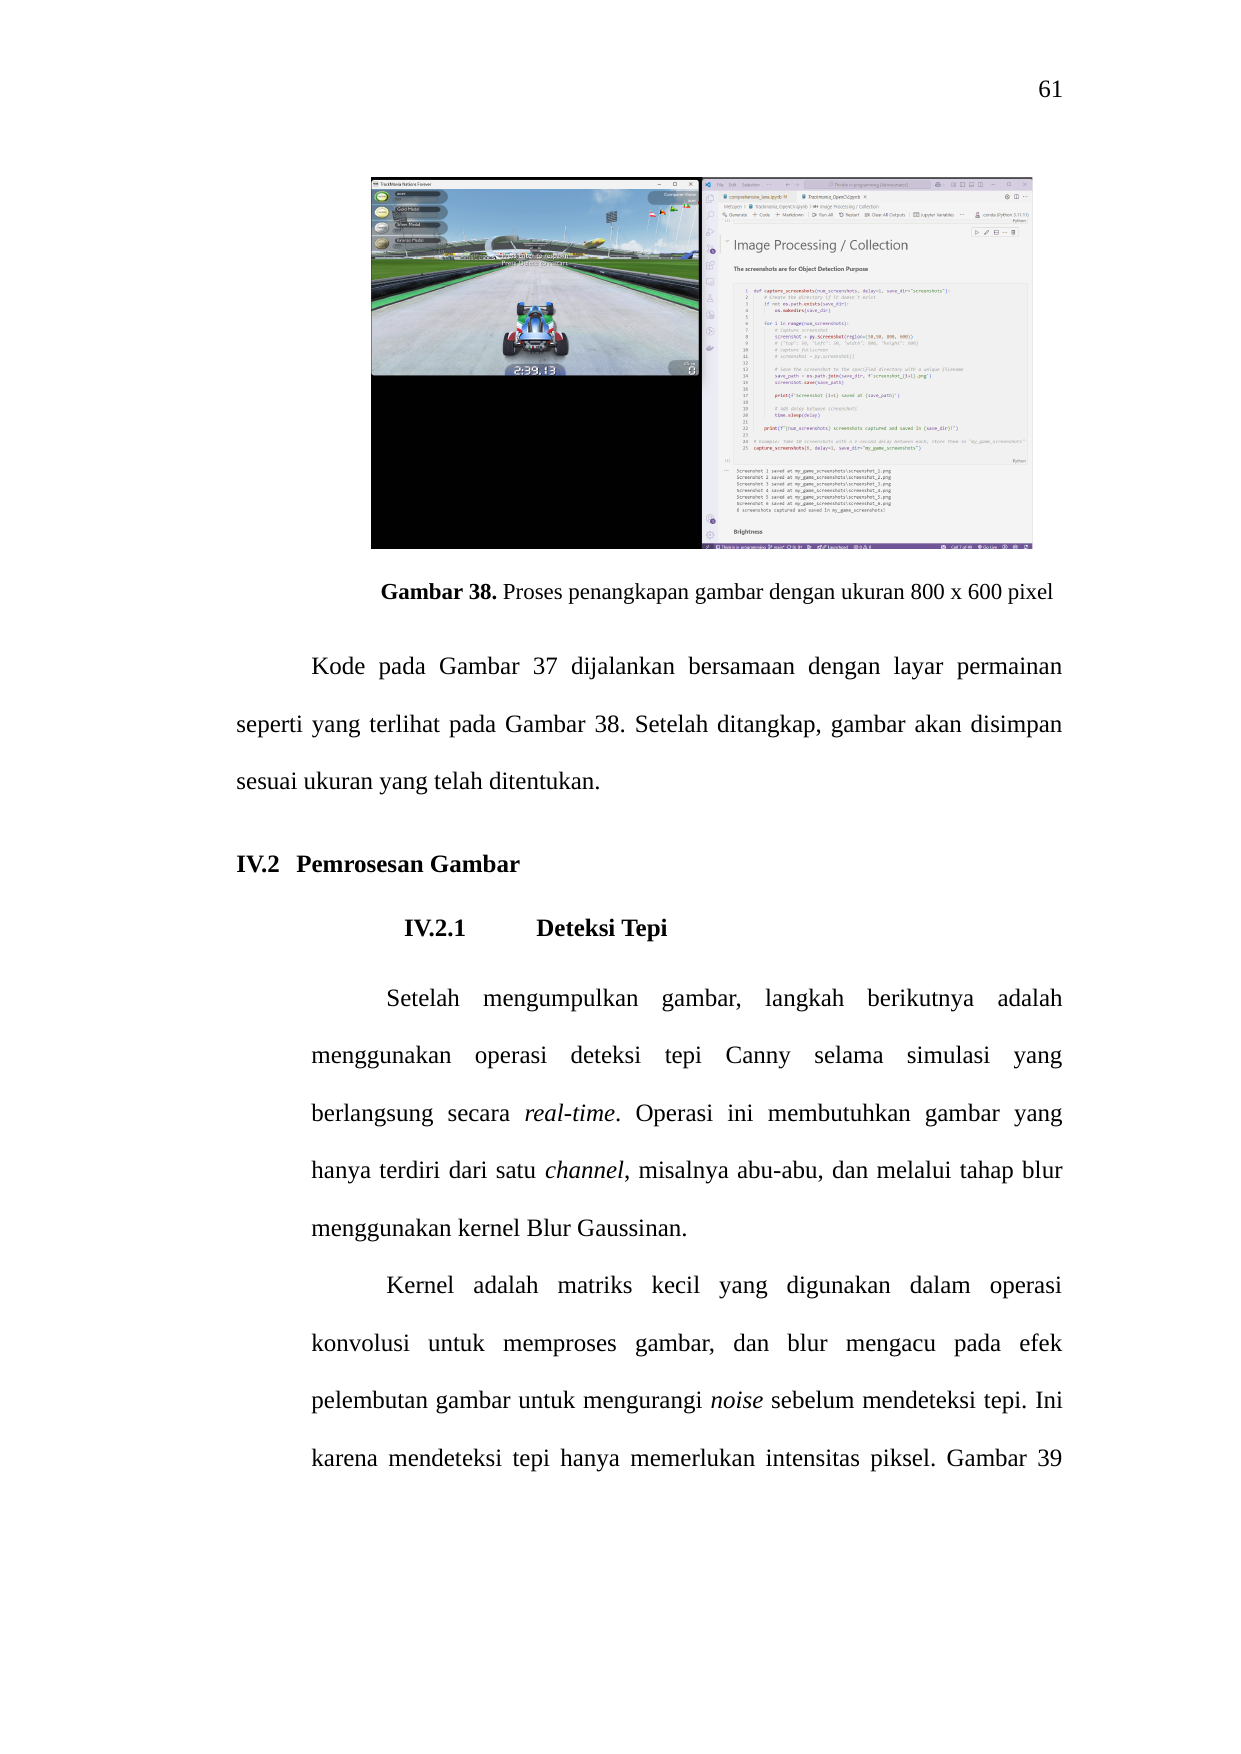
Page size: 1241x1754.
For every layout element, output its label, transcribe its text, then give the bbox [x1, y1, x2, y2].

text Kode pada Gambar 37 dijalankan bersamaan dengan layar permainan seperti yang terlihat pada Gambar 38. Setelah ditangkap, gambar akan disimpan sesuai ukuran yang telah ditentukan. [236, 651, 1063, 795]
picture [371, 177, 1033, 549]
text Gambar 38. Proses penangkapan gambar dengan ukuran 800 x 600 pixel [296, 578, 1063, 604]
subtitle Pemrosesan Gambar [236, 849, 1063, 878]
text Setelah mengumpulkan gambar, langkah berikutnya adalah menggunakan operasi deteksi tepi Canny selama simulasi yang berlangsung secara real-time. Operasi ini membutuhkan gambar yang hanya terdiri dari satu channel, misalnya abu-abu, dan melalui tahap blur menggunakan kernel Blur Gaussinan. [311, 983, 1063, 1241]
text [311, 1270, 1063, 1471]
subtitle Deteksi Tepi [329, 913, 1063, 941]
